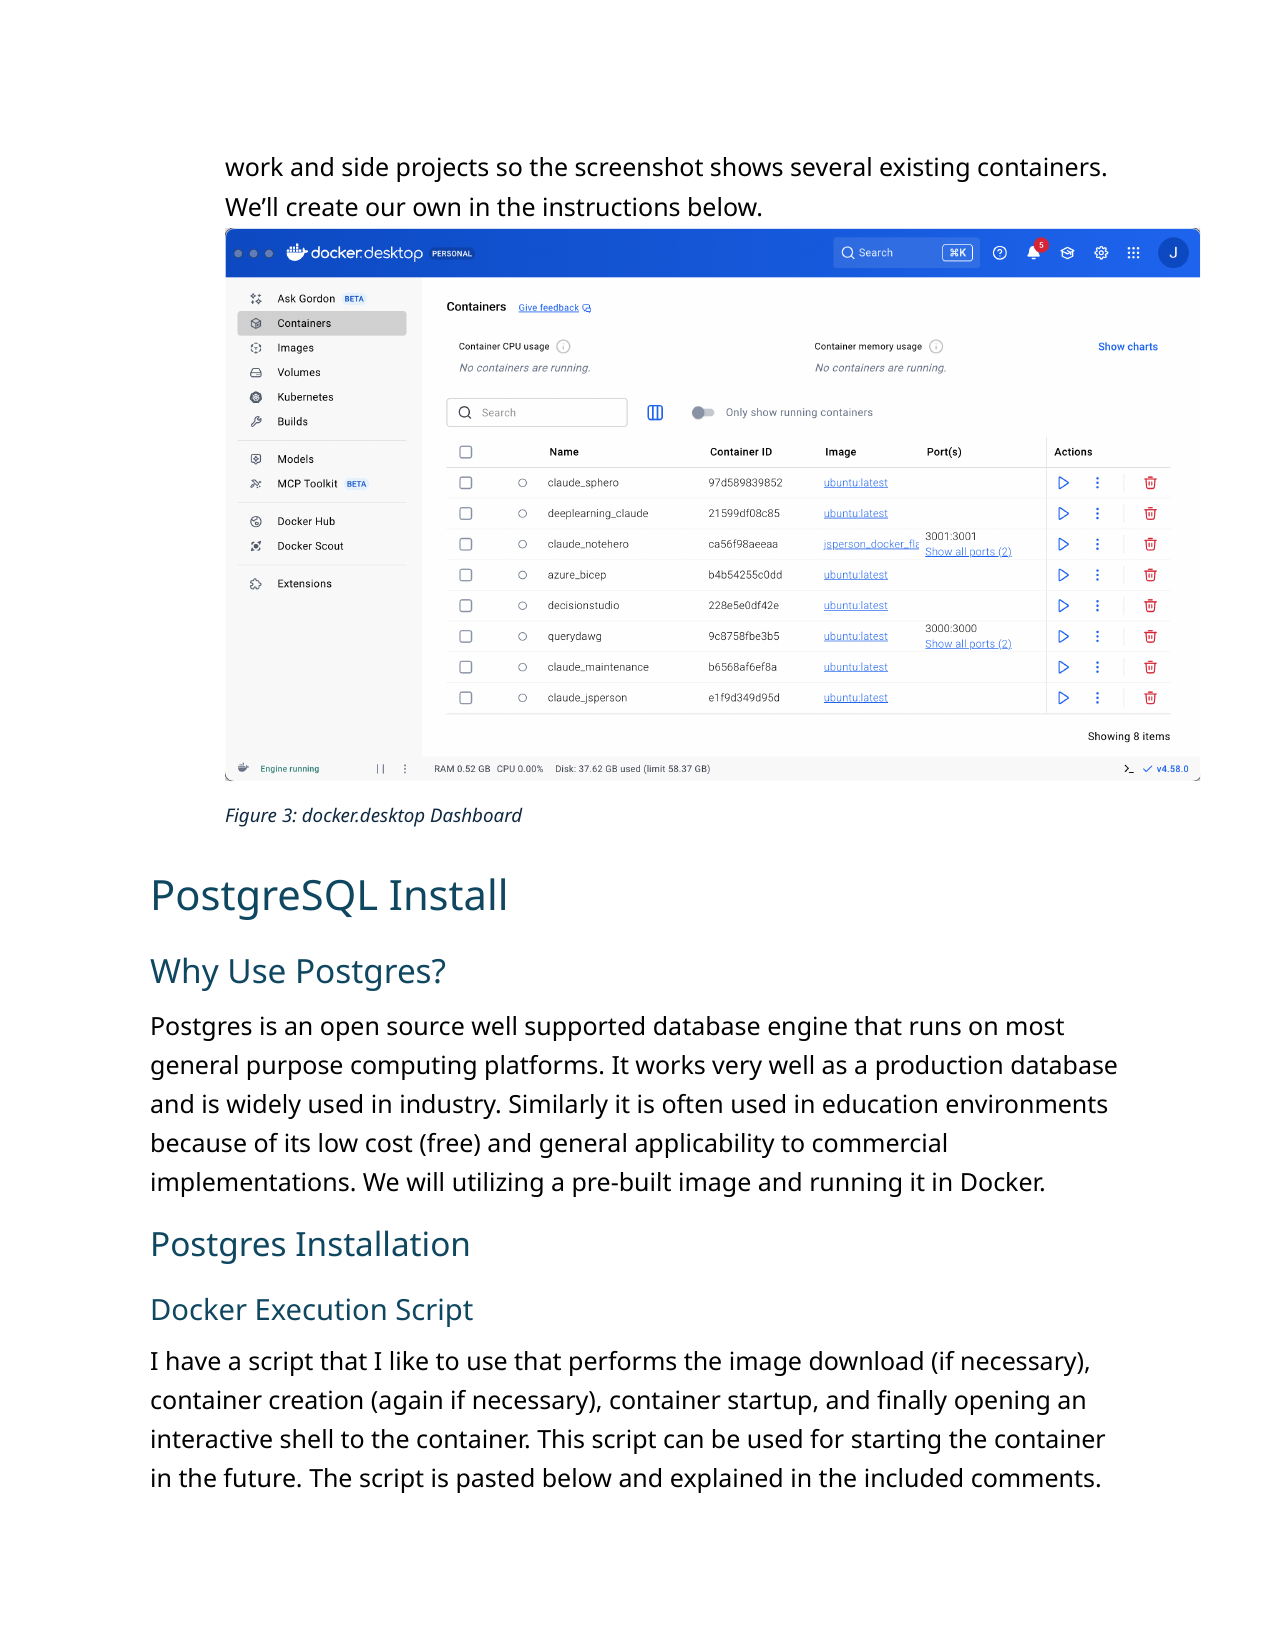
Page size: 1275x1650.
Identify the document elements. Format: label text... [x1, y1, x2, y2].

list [187, 150, 1125, 223]
text Postgres is an open source well supported database engine that runs on most general purpose computing platforms. It works very well as a production database and is widely used in industry. Similarly it is often used in education environments because of its low cost (free) and general applicability to commercial implementations. We will utilizing a pre-built image and running it in Docker. [150, 1008, 1125, 1199]
text I have a script that I like to use that performs the image download (if necessary), container creation (again if necessary), container startup, and finally opening an interactive shell to the container. This script can be used for starting the container in the future. The script is pasted below and explained in the included comments. [150, 1343, 1125, 1495]
picture [225, 228, 1200, 781]
subtitle Docker Execution Script [150, 1289, 1125, 1329]
subtitle Postgres Installation [150, 1221, 1125, 1266]
subtitle Why Use Postgres? [150, 948, 1125, 993]
subtitle PostgreSQL Install [150, 866, 1125, 923]
